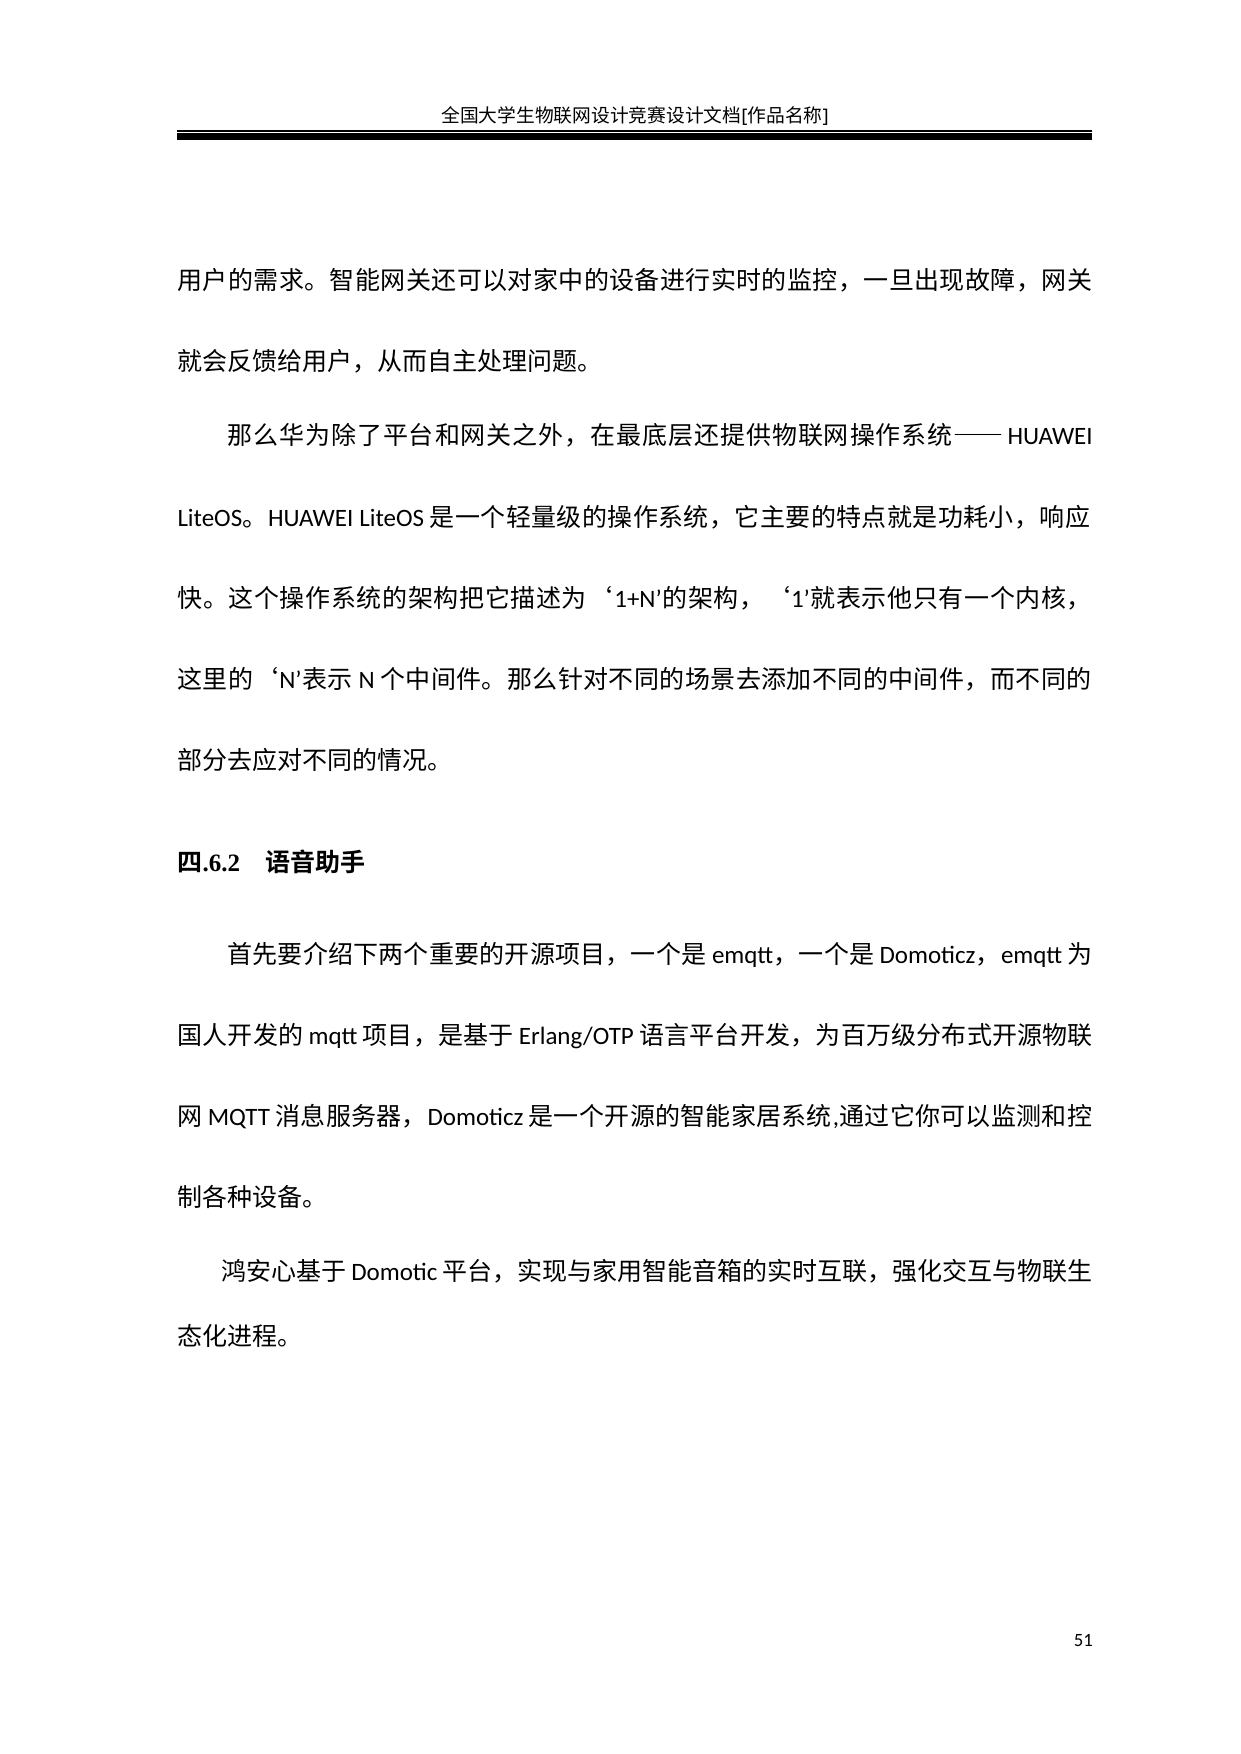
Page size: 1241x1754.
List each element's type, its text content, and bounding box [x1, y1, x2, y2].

text 那么华为除了平台和网关之外，在最底层还提供物联网操作系统——HUAWEI LiteOS。HUAWEI LiteOS是一个轻量级的操作系统，它主要的特点就是功耗小，响应快。这个操作系统的架构把它描述为‘1+N’的架构，‘1’就表示他只有一个内核，这里的‘N’表示 N个中间件。那么针对不同的场景去添加不同的中间件，而不同的部分去应对不同的情况。 [177, 401, 1092, 791]
text 首先要介绍下两个重要的开源项目，一个是emqtt，一个是Domoticz，emqtt为国人开发的mqtt项目，是基于Erlang/OTP语言平台开发，为百万级分布式开源物联网MQTT消息服务器，Domoticz是一个开源的智能家居系统,通过它你可以监测和控制各种设备。 [177, 920, 1092, 1228]
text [177, 246, 1092, 392]
subtitle 语音助手 [177, 828, 1092, 893]
text 鸿安心基于Domotic平台，实现与家用智能音箱的实时互联，强化交互与物联生态化进程。 [177, 1237, 1092, 1367]
